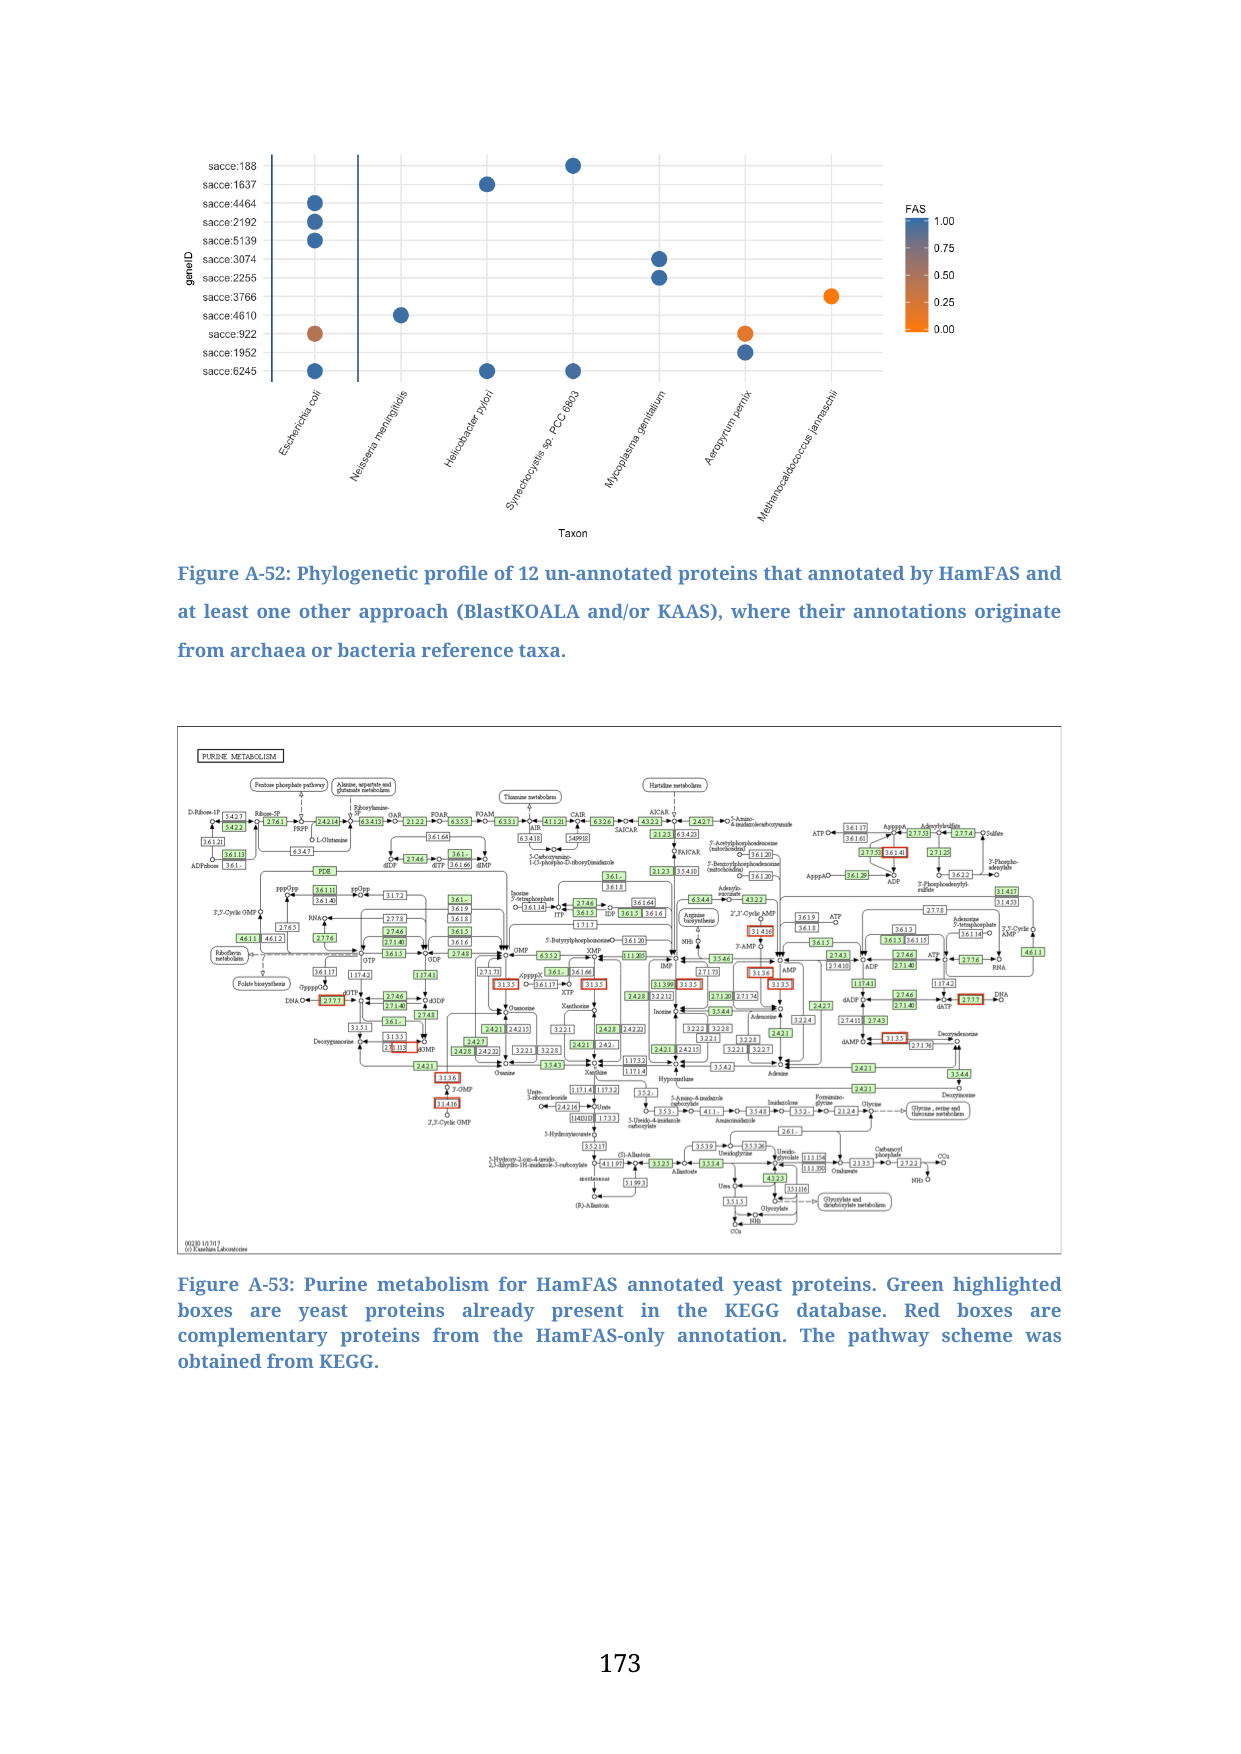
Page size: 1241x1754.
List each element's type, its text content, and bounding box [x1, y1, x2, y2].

picture [177, 147, 969, 544]
picture [177, 726, 1062, 1255]
